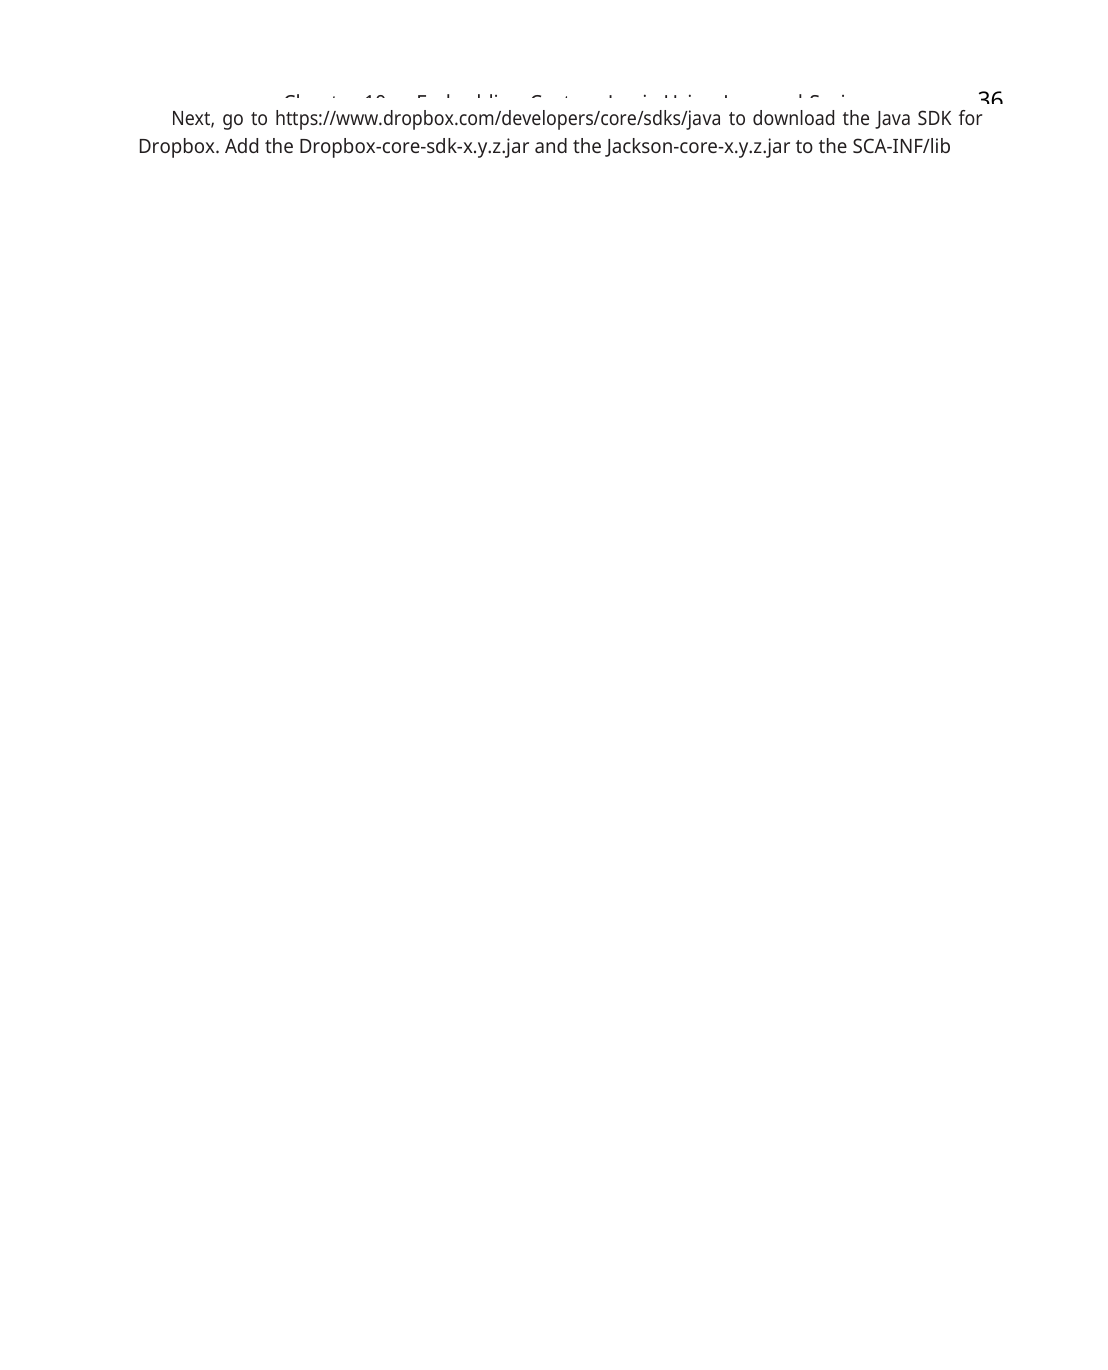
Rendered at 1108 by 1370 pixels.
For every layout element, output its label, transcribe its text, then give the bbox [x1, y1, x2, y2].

text Next, go to https://www.dropbox.com/developers/core/sdks/java to download the Java SDK for Dropbox. Add the Dropbox-core-sdk-x.y.z.jar and the Jackson-core-x.y.z.jar to the SCA-INF/lib [138, 104, 1014, 159]
